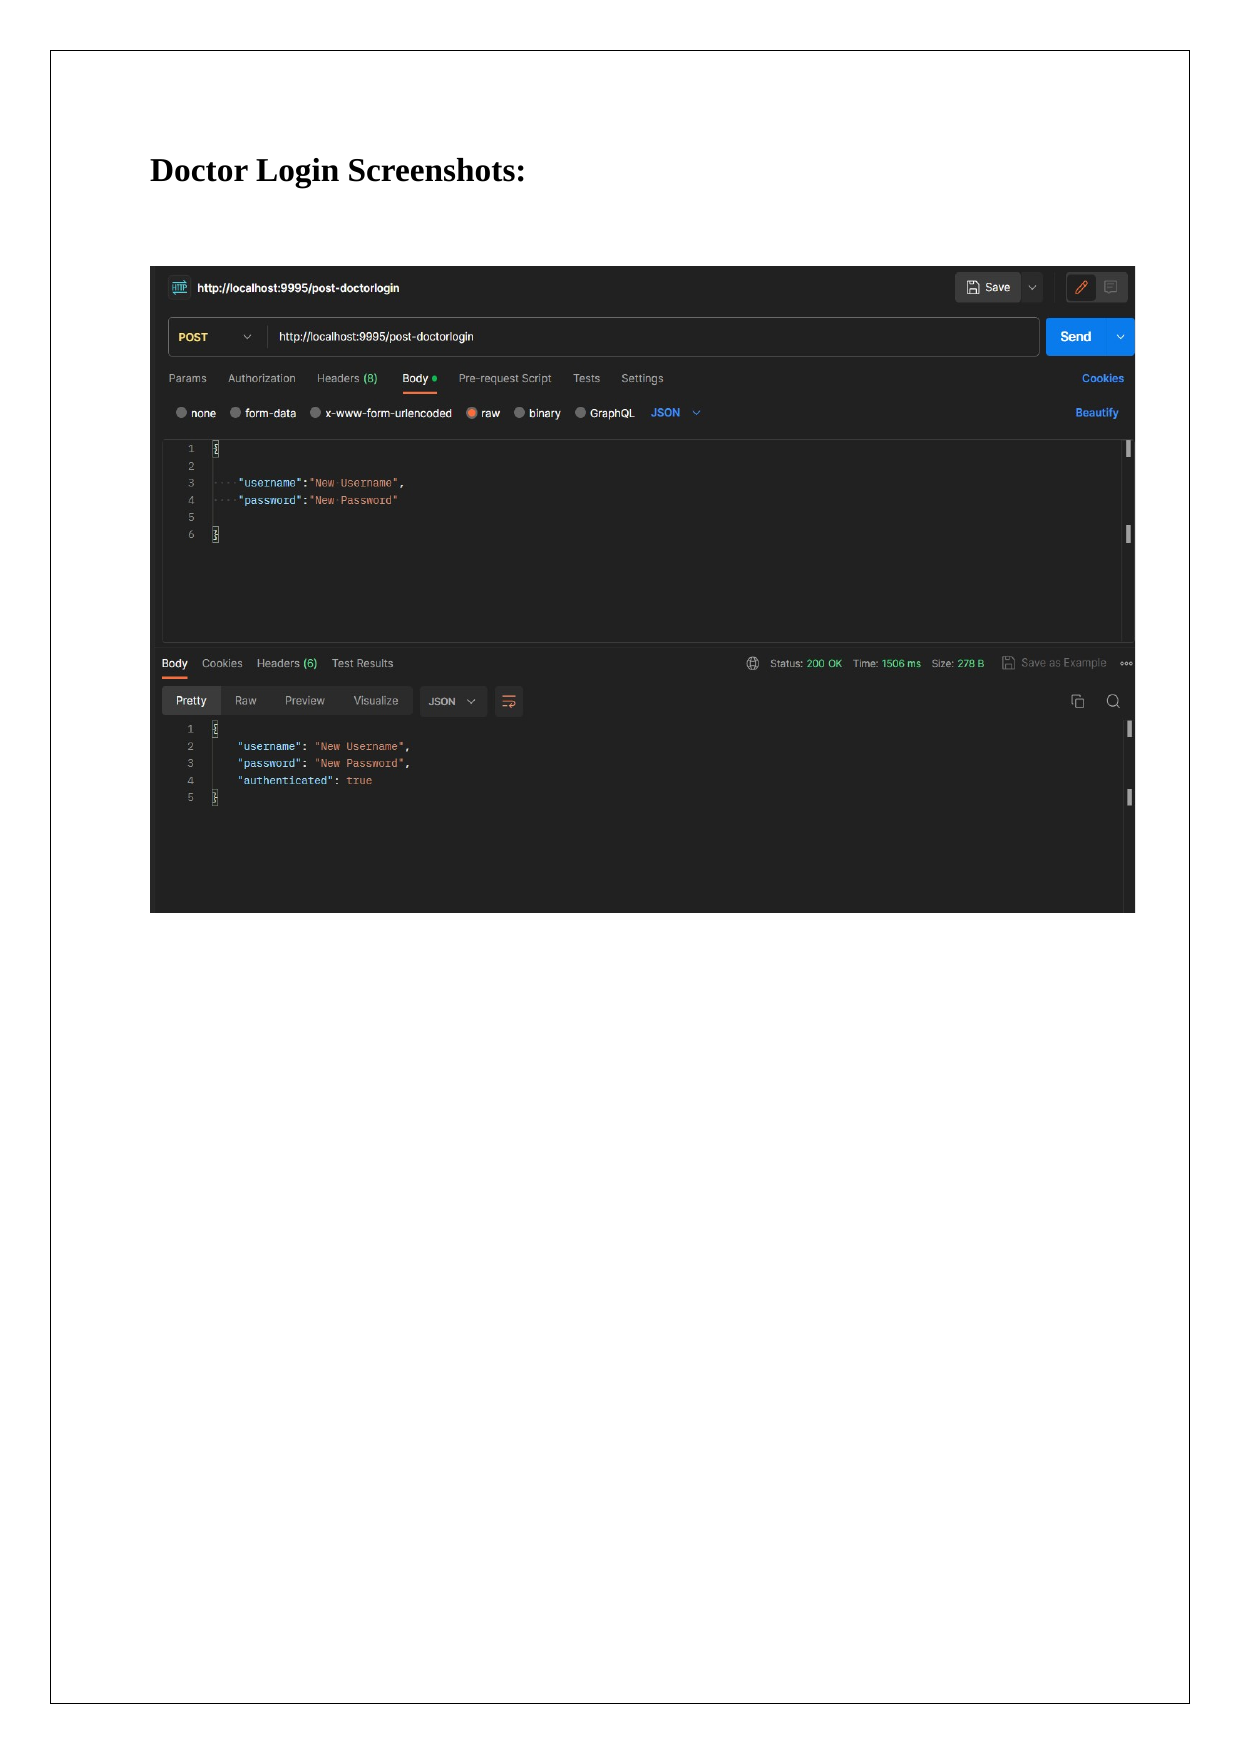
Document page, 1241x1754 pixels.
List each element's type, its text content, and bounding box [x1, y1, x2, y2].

picture [150, 266, 1135, 913]
text Doctor Login Screenshots: [150, 150, 1090, 188]
